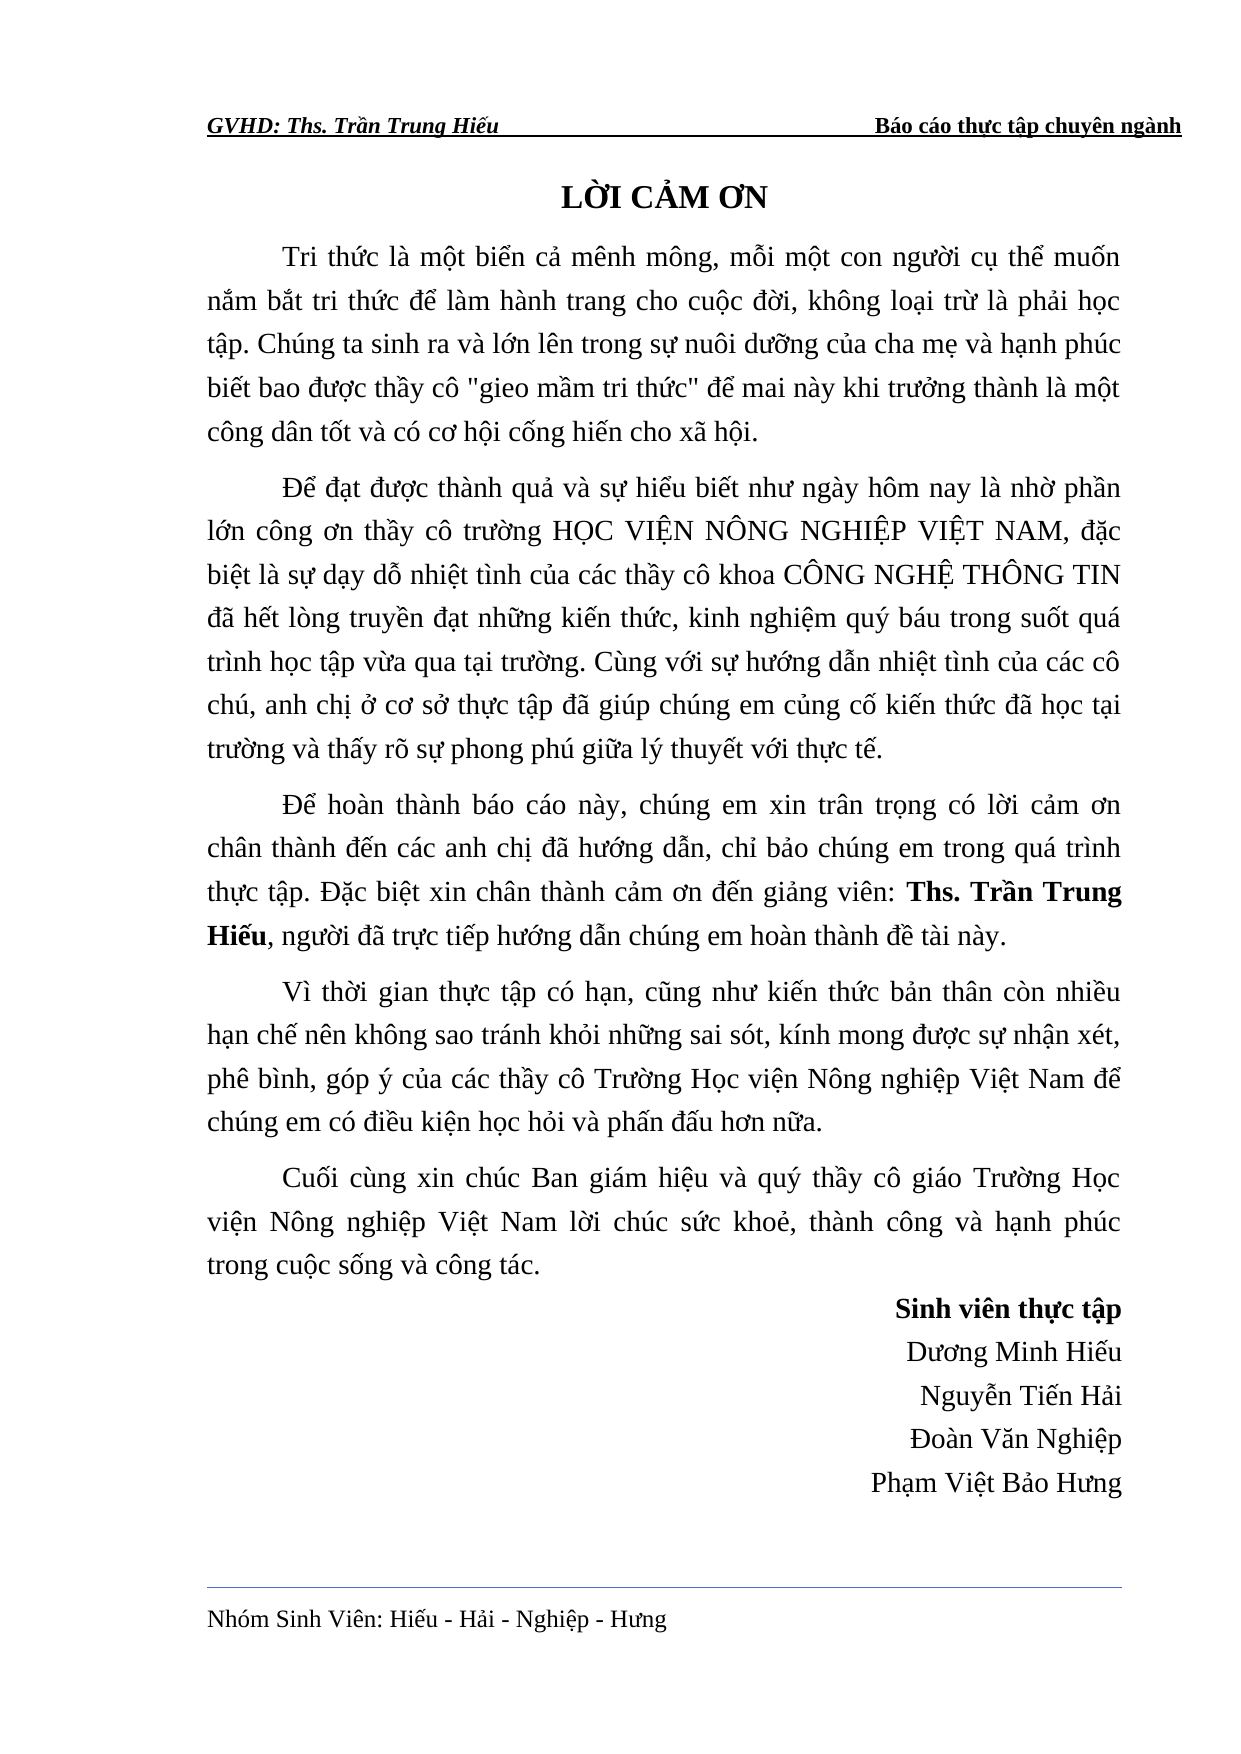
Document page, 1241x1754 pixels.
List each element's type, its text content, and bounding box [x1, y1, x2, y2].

text Tri thức là một biển cả mênh mông, mỗi một con người cụ thể muốn nắm bắt tri thức để làm hành trang cho cuộc đời, không loại trừ là phải học tập. Chúng ta sinh ra và lớn lên trong sự nuôi dưỡng của cha mẹ và hạnh phúc biết bao được thầy cô "gieo mầm tri thức" để mai này khi trưởng thành là một công dân tốt và có cơ hội cống hiến cho xã hội. [207, 239, 1122, 447]
text Để đạt được thành quả và sự hiểu biết như ngày hôm nay là nhờ phần lớn công ơn thầy cô trường HỌC VIỆN NÔNG NGHIỆP VIỆT NAM, đặc biệt là sự dạy dỗ nhiệt tình của các thầy cô khoa CÔNG NGHỆ THÔNG TIN đã hết lòng truyền đạt những kiến thức, kinh nghiệm quý báu trong suốt quá trình học tập vừa qua tại trường. Cùng với sự hướng dẫn nhiệt tình của các cô chú, anh chị ở cơ sở thực tập đã giúp chúng em củng cố kiến thức đã học tại trường và thấy rõ sự phong phú giữa lý thuyết với thực tế. [207, 470, 1122, 764]
text Cuối cùng xin chúc Ban giám hiệu và quý thầy cô giáo Trường Học viện Nông nghiệp Việt Nam lời chúc sức khoẻ, thành công và hạnh phúc trong cuộc sống và công tác. [207, 1160, 1122, 1281]
text Sinh viên thực tập [207, 1291, 1122, 1324]
text Phạm Việt Bảo Hưng [207, 1465, 1122, 1499]
text Đoàn Văn Nghiệp [207, 1422, 1122, 1455]
text Vì thời gian thực tập có hạn, cũng như kiến thức bản thân còn nhiều hạn chế nên không sao tránh khỏi những sai sót, kính mong được sự nhận xét, phê bình, góp ý của các thầy cô Trường Học viện Nông nghiệp Việt Nam để chúng em có điều kiện học hỏi và phấn đấu hơn nữa. [207, 974, 1122, 1138]
subtitle LỜI CẢM ƠN [207, 177, 1122, 216]
text Để hoàn thành báo cáo này, chúng em xin trân trọng có lời cảm ơn chân thành đến các anh chị đã hướng dẫn, chỉ bảo chúng em trong quá trình thực tập. Đặc biệt xin chân thành cảm ơn đến giảng viên: Ths. Trần Trung Hiếu, người đã trực tiếp hướng dẫn chúng em hoàn thành đề tài này. [207, 787, 1122, 951]
text Dương Minh Hiếu [207, 1334, 1122, 1368]
text Nguyễn Tiến Hải [207, 1378, 1122, 1412]
